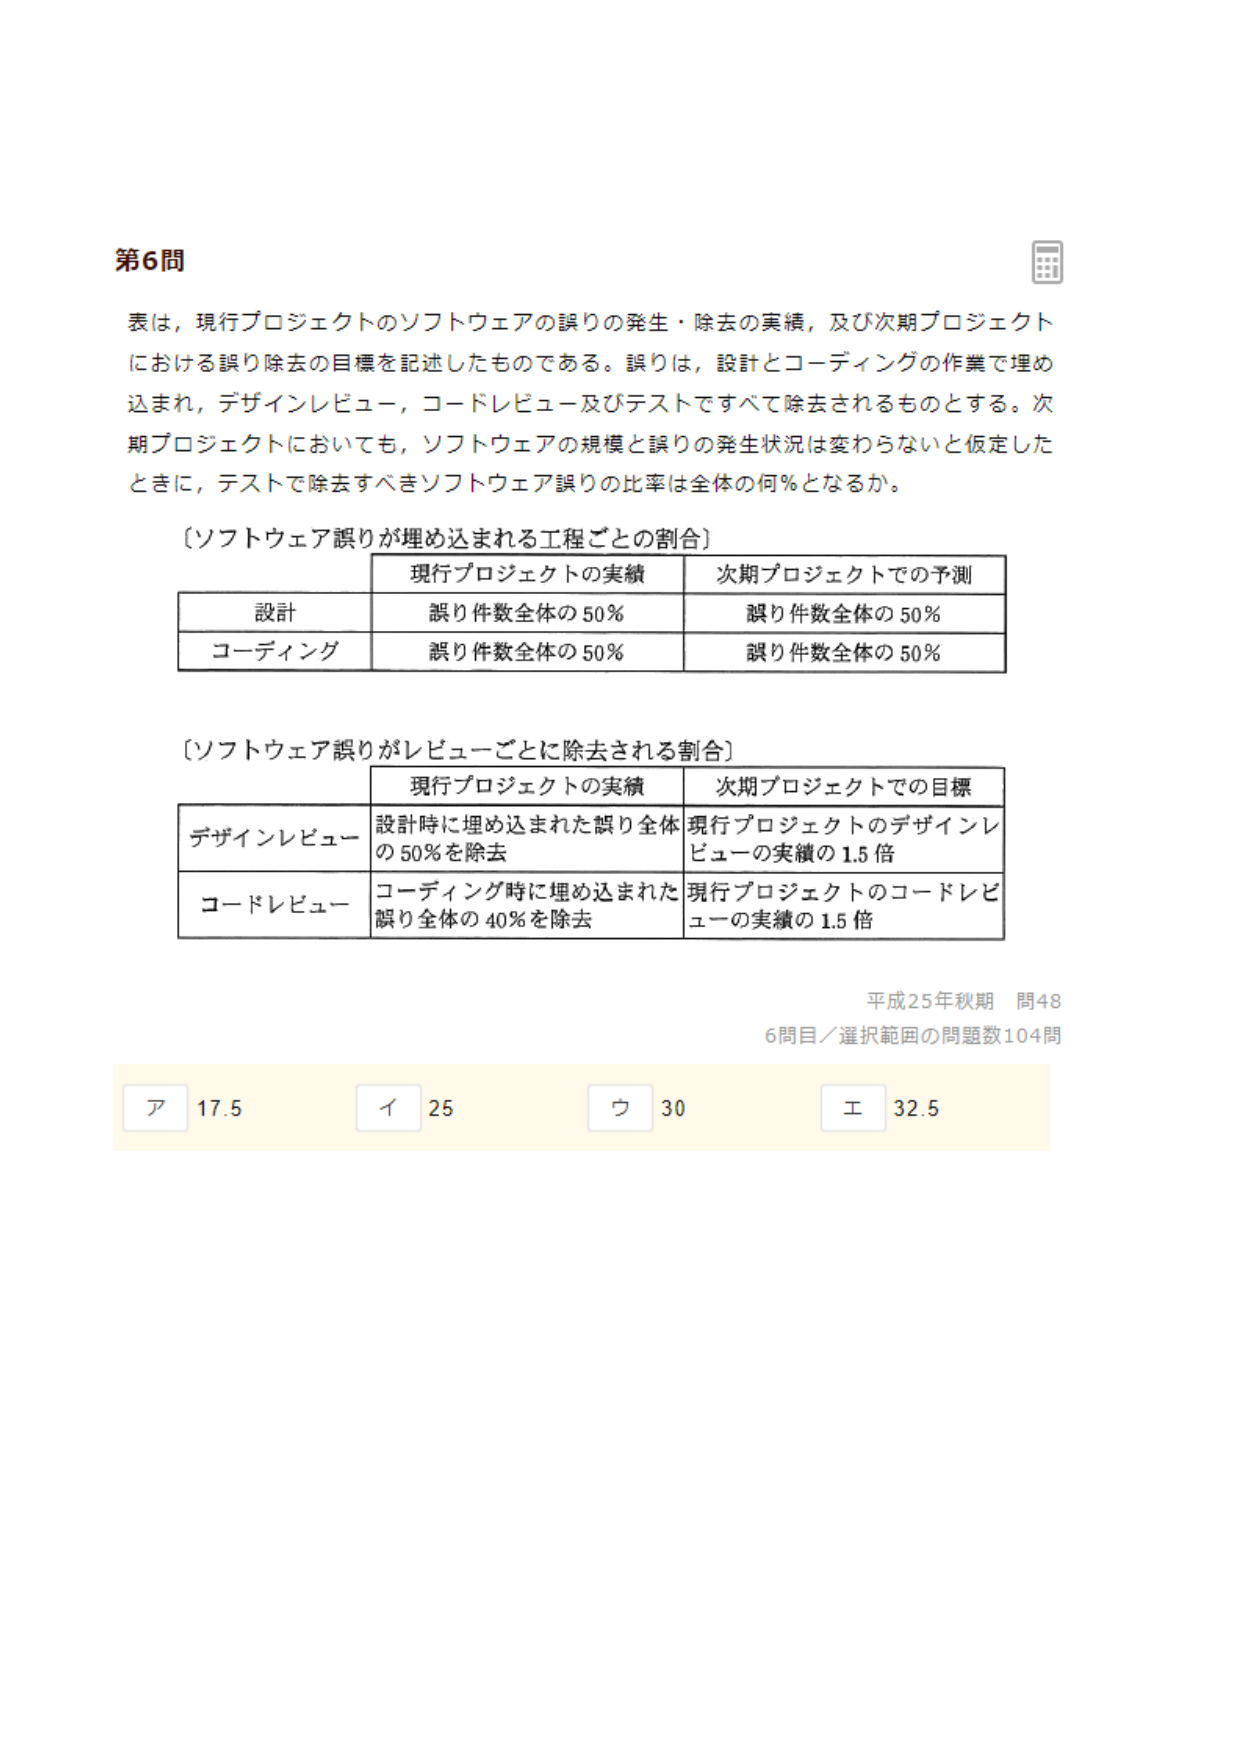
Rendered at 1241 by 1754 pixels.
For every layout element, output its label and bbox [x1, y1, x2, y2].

picture [112, 239, 1076, 1151]
